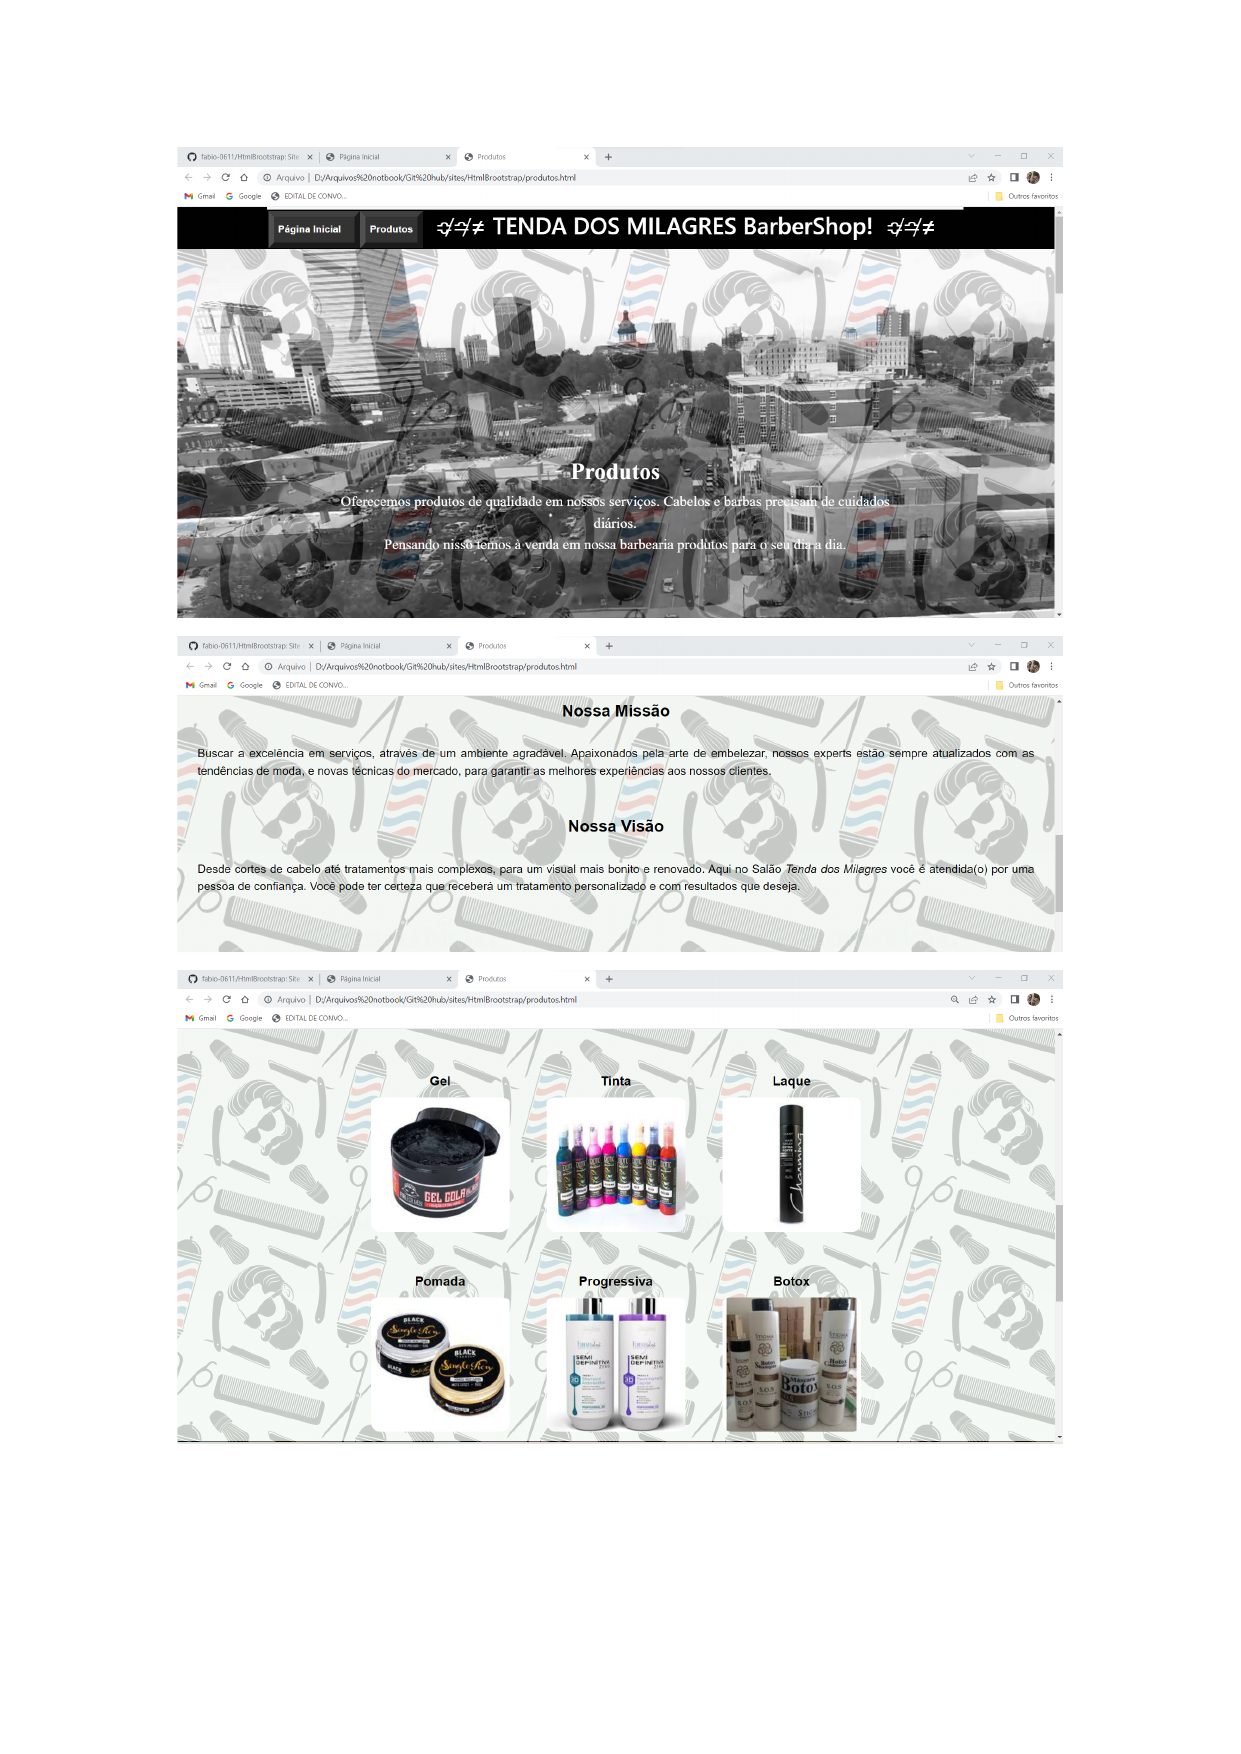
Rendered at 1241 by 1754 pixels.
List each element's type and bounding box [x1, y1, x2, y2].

picture [177, 970, 1063, 1444]
picture [177, 636, 1063, 952]
picture [177, 147, 1063, 618]
